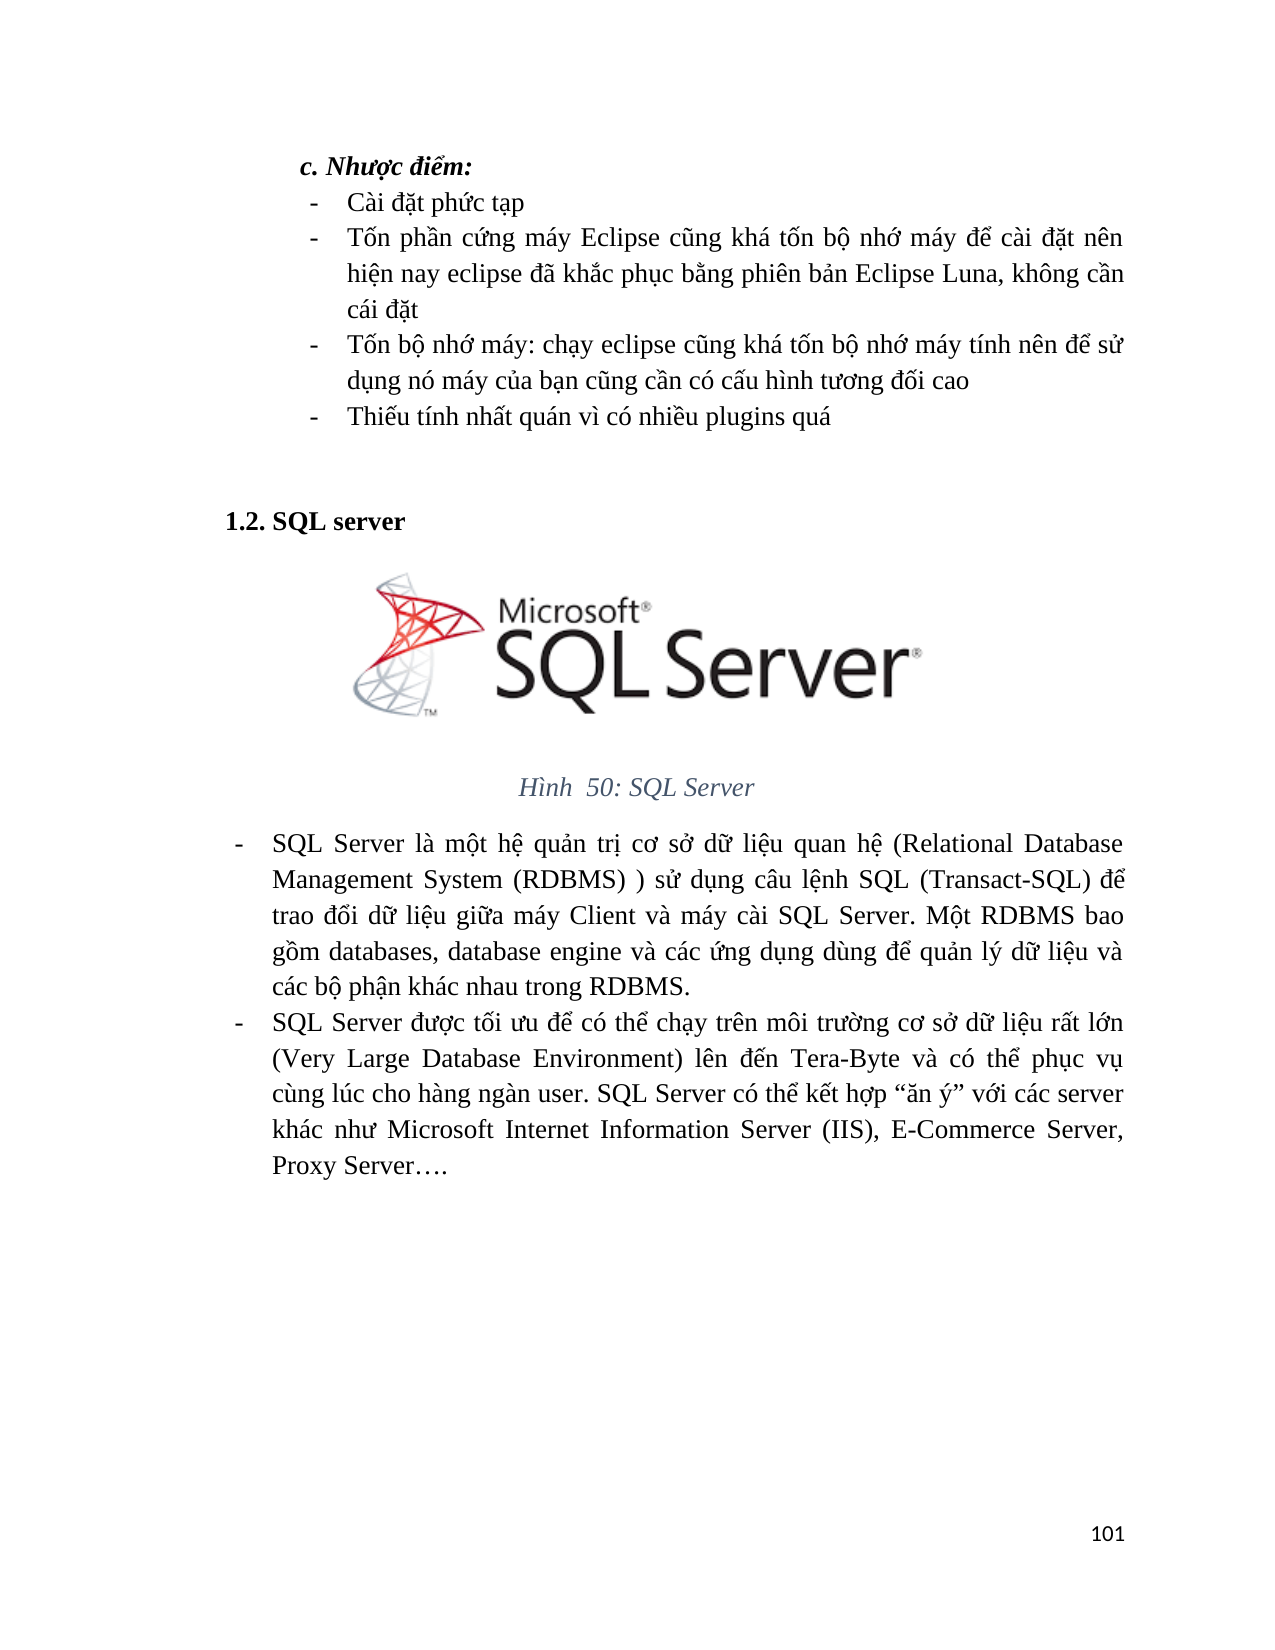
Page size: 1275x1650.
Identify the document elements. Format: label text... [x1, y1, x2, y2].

list Thiếu tính nhất quán vì có nhiều plugins quá [309, 400, 1125, 431]
list Tốn bộ nhớ máy: chạy eclipse cũng khá tốn bộ nhớ máy tính nên để sử dụng nó máy của bạn cũng cần có cấu hình tương đối cao [309, 329, 1125, 396]
text Hình 50: SQL Server [150, 771, 1125, 802]
list SQL Server được tối ưu để có thể chạy trên môi trường cơ sở dữ liệu rất lớn (Very Large Database Environment) lên đến Tera-Byte và có thể phục vụ cùng lúc cho hàng ngàn user. SQL Server có thể kết hợp “ăn ý” với các server khác như Microsoft Internet Information Server (IIS), E-Commerce Server, Proxy Server…. [234, 1006, 1125, 1180]
list SQL Server là một hệ quản trị cơ sở dữ liệu quan hệ (Relational Database Management System (RDBMS) ) sử dụng câu lệnh SQL (Transact-SQL) để trao đổi dữ liệu giữa máy Client và máy cài SQL Server. Một RDBMS bao gồm databases, database engine và các ứng dụng dùng để quản lý dữ liệu và các bộ phận khác nhau trong RDBMS. [234, 827, 1125, 1001]
picture [344, 540, 931, 750]
subtitle 1.2. SQL server [225, 505, 1125, 536]
list Tốn phần cứng máy Eclipse cũng khá tốn bộ nhớ máy để cài đặt nên hiện nay eclipse đã khắc phục bằng phiên bản Eclipse Luna, không cần cái đặt [309, 221, 1125, 324]
list Cài đặt phức tạp [309, 186, 1125, 217]
subtitle c. Nhược điểm: [300, 150, 1125, 181]
